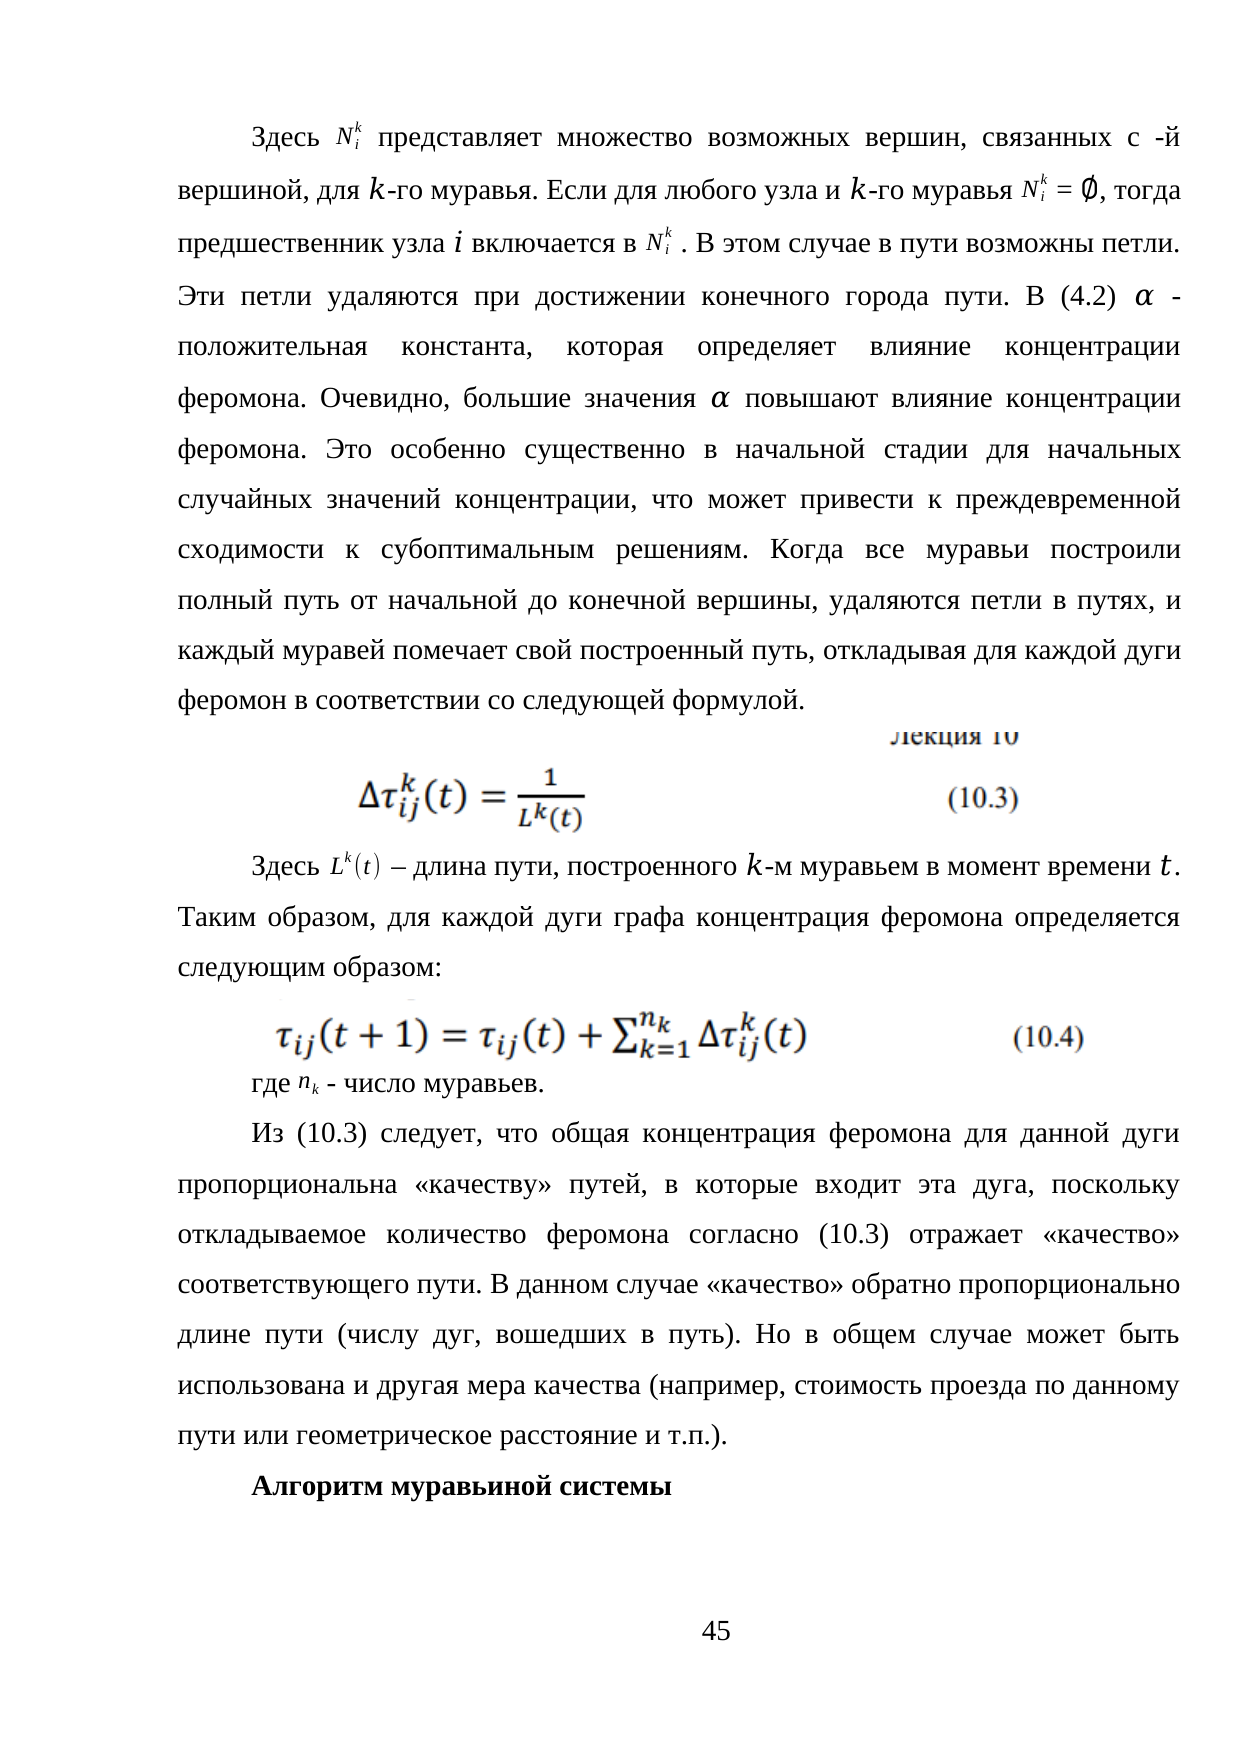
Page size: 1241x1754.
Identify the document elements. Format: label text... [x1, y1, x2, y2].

text где - число муравьев. [177, 1065, 1181, 1099]
text Алгоритм муравьиной системы [177, 1468, 1181, 1501]
text Из (10.3) следует, что общая концентрация феромона для данной дуги пропорциональна «качеству» путей, в которые входит эта дуга, поскольку откладываемое количество феромона согласно (10.3) отражает «качество» соответствующего пути. В данном случае «качество» обратно пропорционально длине пути (числу дуг, вошедших в путь). Но в общем случае может быть использована и другая мера качества (например, стоимость проезда по данному пути или геометрическое расстояние и т.п.). [177, 1115, 1181, 1451]
text Здесь представляет множество возможных вершин, связанных с -й вершиной, для 𝑘-го муравья. Если для любого узла и 𝑘-го муравья = ∅, тогда предшественник узла 𝑖 включается в . В этом случае в пути возможны петли. Эти петли удаляются при достижении конечного города пути. В (4.2) 𝛼 - положительная константа, которая определяет влияние концентрации феромона. Очевидно, большие значения 𝛼 повышают влияние концентрации феромона. Это особенно существенно в начальной стадии для начальных случайных значений концентрации, что может привести к преждевременной сходимости к субоптимальным решениям. Когда все муравьи построили полный путь от начальной до конечной вершины, удаляются петли в путях, и каждый муравей помечает свой построенный путь, откладывая для каждой дуги феромон в соответствии со следующей формулой. [177, 118, 1181, 716]
picture [272, 999, 1087, 1066]
text Здесь – длина пути, построенного 𝑘-м муравьем в момент времени 𝑡. Таким образом, для каждой дуги графа концентрация феромона определяется следующим образом: [177, 847, 1181, 983]
picture [338, 732, 1020, 847]
